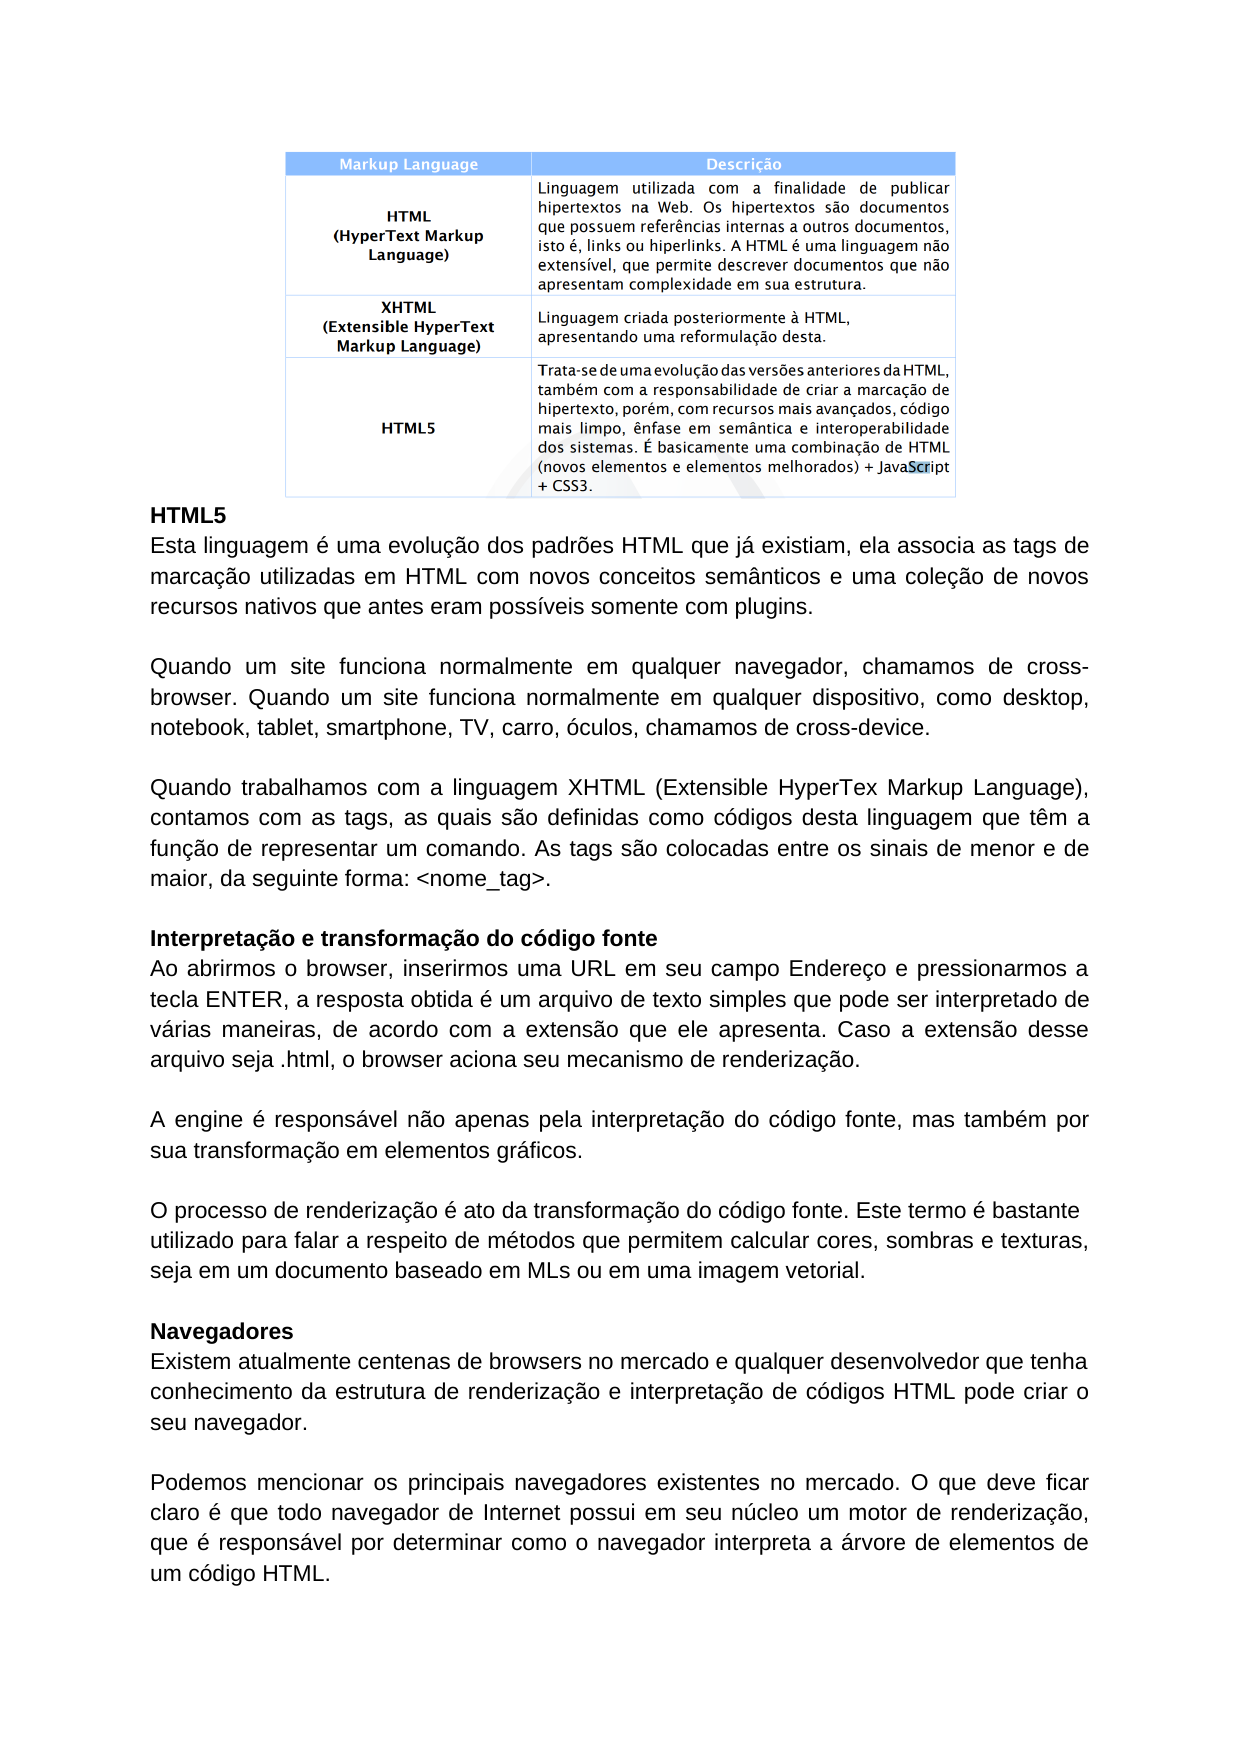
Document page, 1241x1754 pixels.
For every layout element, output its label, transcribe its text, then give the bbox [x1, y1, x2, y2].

text Interpretação e transformação do código fonte [150, 925, 1090, 951]
text Existem atualmente centenas de browsers no mercado e qualquer desenvolvedor que tenha [150, 1348, 1090, 1374]
text O processo de renderização é ato da transformação do código fonte. Este termo é bastante [150, 1197, 1090, 1223]
picture [283, 150, 958, 499]
text Navegadores [150, 1318, 1090, 1344]
text A engine é responsável não apenas pela interpretação do código fonte, mas também por sua transformação em elementos gráficos. [150, 1106, 1090, 1163]
text HTML5 [150, 502, 1090, 528]
text Ao abrirmos o browser, inserirmos uma URL em seu campo Endereço e pressionarmos a tecla ENTER, a resposta obtida é um arquivo de texto simples que pode ser interpretado de várias maneiras, de acordo com a extensão que ele apresenta. Caso a extensão desse arquivo seja .html, o browser aciona seu mecanismo de renderização. [150, 955, 1090, 1072]
text Podemos mencionar os principais navegadores existentes no mercado. O que deve ficar claro é que todo navegador de Internet possui em seu núcleo um motor de renderização, que é responsável por determinar como o navegador interpreta a árvore de elementos de um código HTML. [150, 1469, 1090, 1586]
text Quando trabalhamos com a linguagem XHTML (Extensible HyperTex Markup Language), contamos com as tags, as quais são definidas como códigos desta linguagem que têm a função de representar um comando. As tags são colocadas entre os sinais de menor e de maior, da seguinte forma: <nome_tag>. [150, 774, 1090, 891]
text Quando um site funciona normalmente em qualquer navegador, chamamos de cross-browser. Quando um site funciona normalmente em qualquer dispositivo, como desktop, notebook, tablet, smartphone, TV, carro, óculos, chamamos de cross-device. [150, 653, 1090, 740]
text Esta linguagem é uma evolução dos padrões HTML que já existiam, ela associa as tags de marcação utilizadas em HTML com novos conceitos semânticos e uma coleção de novos recursos nativos que antes eram possíveis somente com plugins. [150, 532, 1090, 619]
text utilizado para falar a respeito de métodos que permitem calcular cores, sombras e texturas, seja em um documento baseado em MLs ou em uma imagem vetorial. [150, 1227, 1090, 1284]
text conhecimento da estrutura de renderização e interpretação de códigos HTML pode criar o seu navegador. [150, 1378, 1090, 1435]
